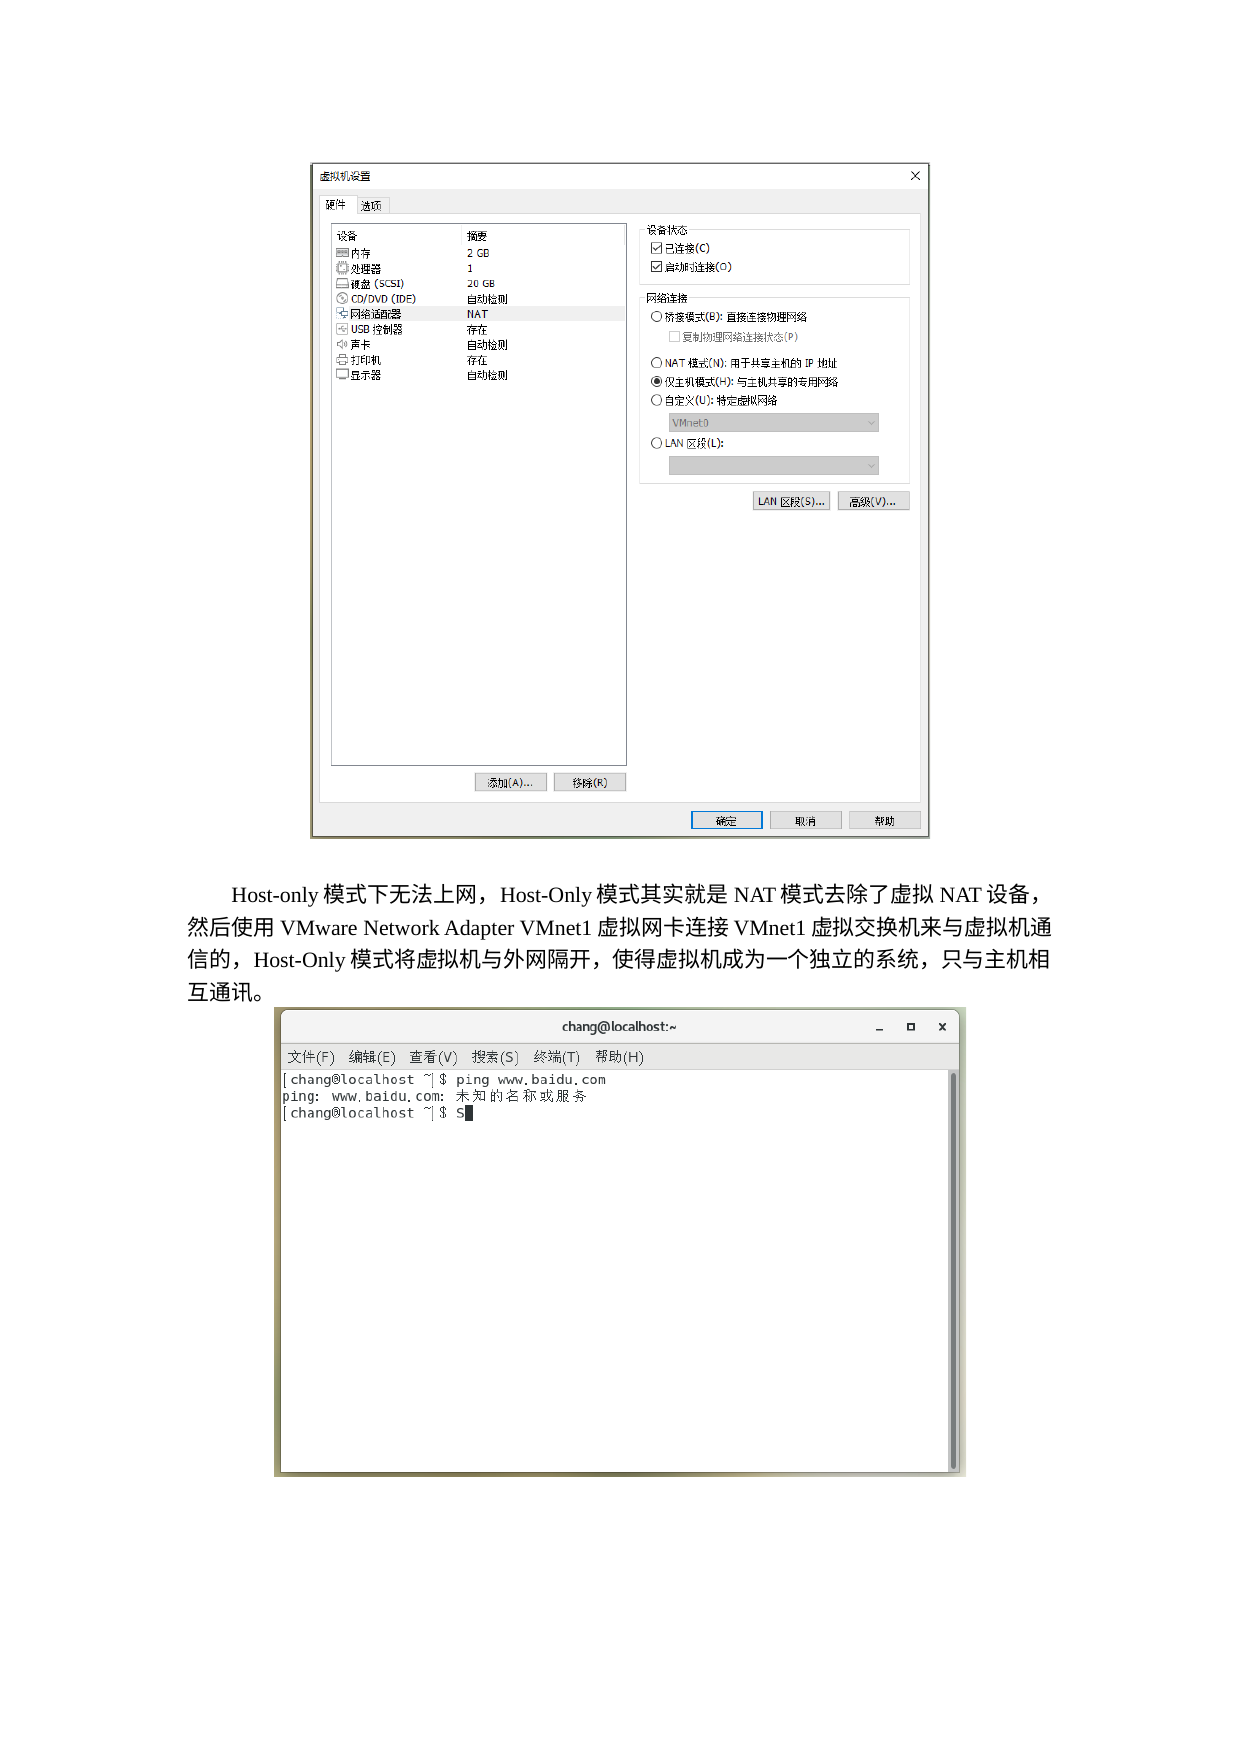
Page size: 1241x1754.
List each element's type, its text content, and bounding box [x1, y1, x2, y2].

picture [310, 162, 931, 839]
text Host-only模式下无法上网，Host-Only模式其实就是NAT模式去除了虚拟NAT设备，然后使用VMware Network Adapter VMnet1虚拟网卡连接VMnet1虚拟交换机来与虚拟机通信的，Host-Only模式将虚拟机与外网隔开，使得虚拟机成为一个独立的系统，只与主机相互通讯。 [187, 877, 1053, 1007]
picture [274, 1007, 967, 1477]
